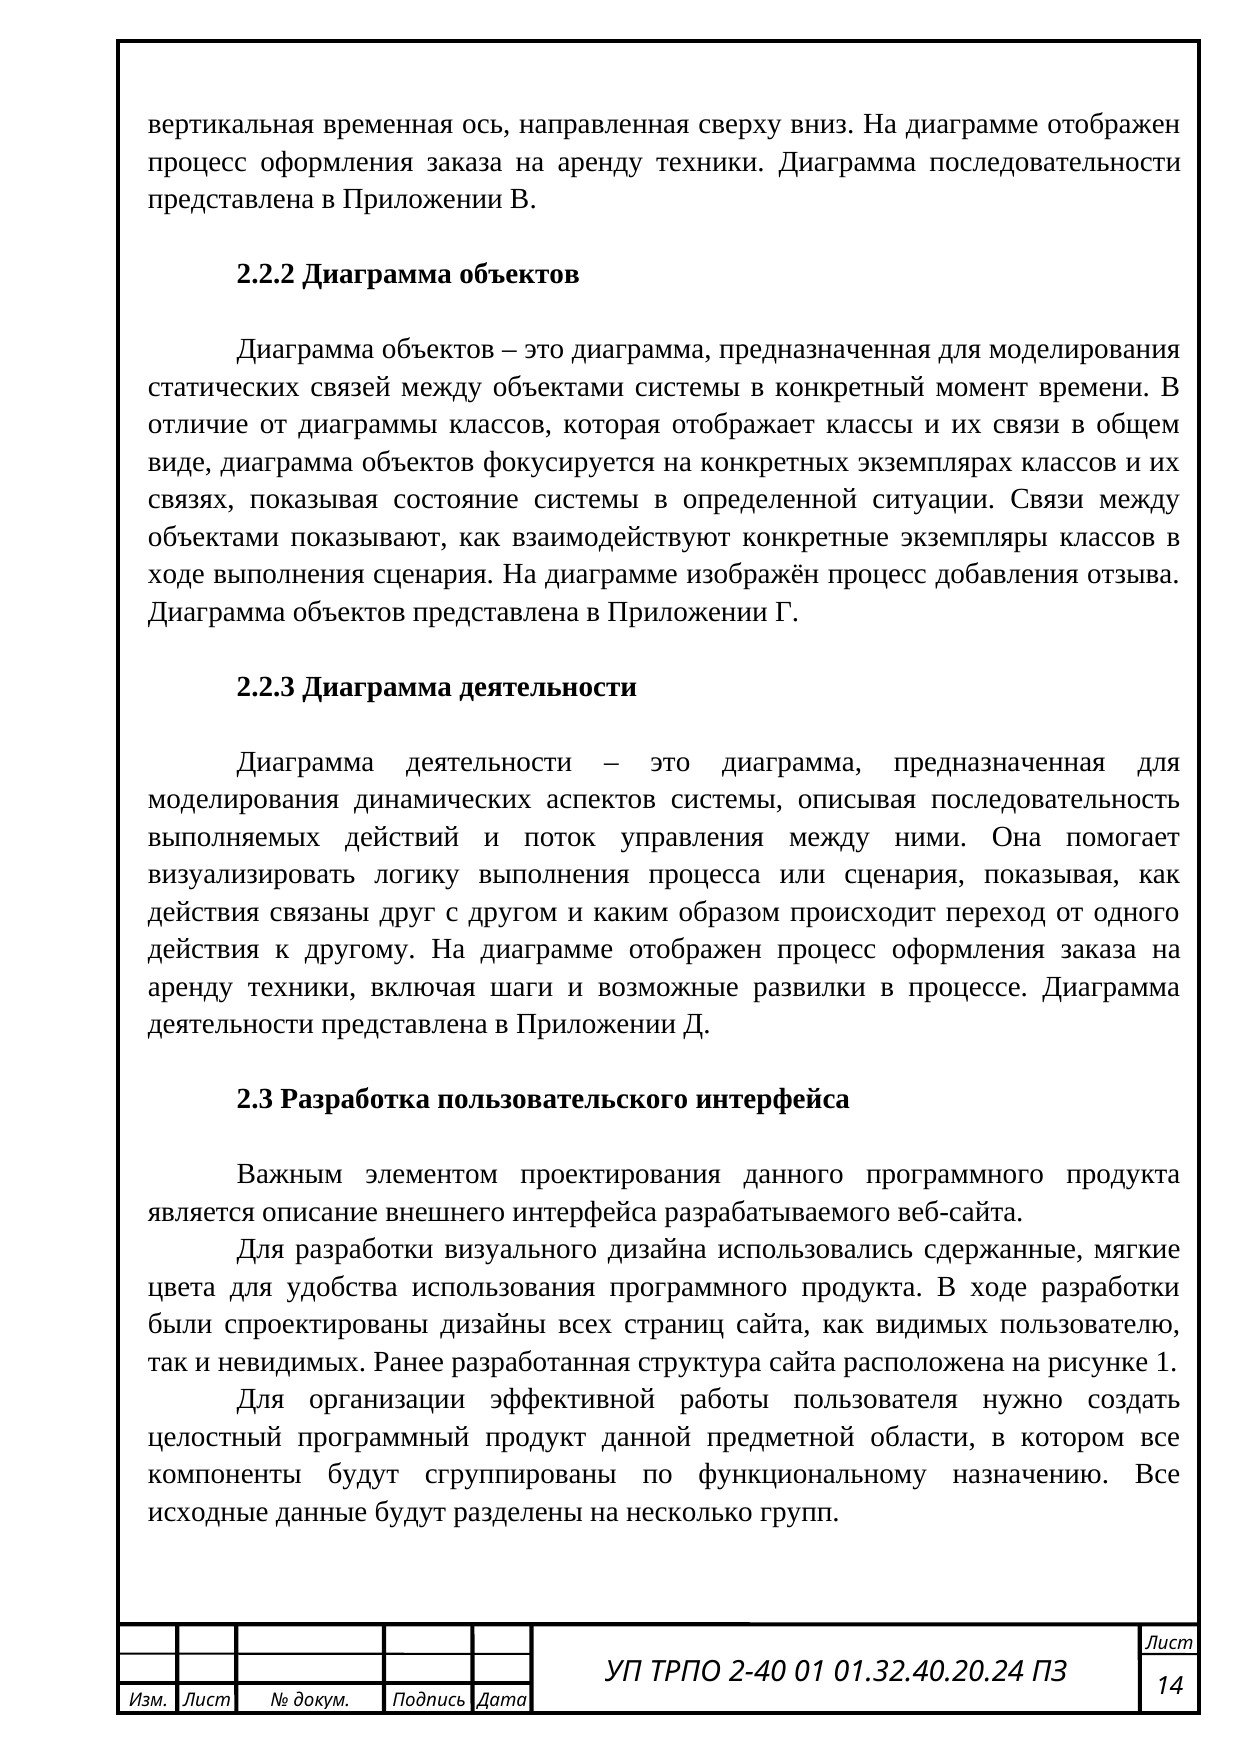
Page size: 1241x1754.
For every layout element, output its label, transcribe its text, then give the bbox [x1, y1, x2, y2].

list Диаграмма деятельности [148, 666, 1181, 703]
text Для разработки визуального дизайна использовались сдержанные, мягкие цвета для удобства использования программного продукта. В ходе разработки были спроектированы дизайны всех страниц сайта, как видимых пользователю, так и невидимых. Ранее разработанная структура сайта расположена на рисунке 1. [148, 1228, 1181, 1378]
text Важным элементом проектирования данного программного продукта является описание внешнего интерфейса разрабатываемого веб-сайта. [148, 1153, 1181, 1228]
text Для организации эффективной работы пользователя нужно создать целостный программный продукт данной предметной области, в котором все компоненты будут сгруппированы по функциональному назначению. Все исходные данные будут разделены на несколько групп. [148, 1378, 1181, 1528]
list Диаграмма объектов [148, 253, 1181, 291]
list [148, 103, 1181, 216]
list Разработка пользовательского интерфейса [148, 1078, 1181, 1116]
list Диаграмма деятельности – это диаграмма, предназначенная для моделирования динамических аспектов системы, описывая последовательность выполняемых действий и поток управления между ними. Она помогает визуализировать логику выполнения процесса или сценария, показывая, как действия связаны друг с другом и каким образом происходит переход от одного действия к другому. На диаграмме отображен процесс оформления заказа на аренду техники, включая шаги и возможные развилки в процессе. Диаграмма деятельности представлена в Приложении Д. [148, 741, 1181, 1041]
list Диаграмма объектов – это диаграмма, предназначенная для моделирования статических связей между объектами системы в конкретный момент времени. В отличие от диаграммы классов, которая отображает классы и их связи в общем виде, диаграмма объектов фокусируется на конкретных экземплярах классов и их связях, показывая состояние системы в определенной ситуации. Связи между объектами показывают, как взаимодействуют конкретные экземпляры классов в ходе выполнения сценария. На диаграмме изображён процесс добавления отзыва. Диаграмма объектов представлена в Приложении Г. [148, 328, 1181, 628]
